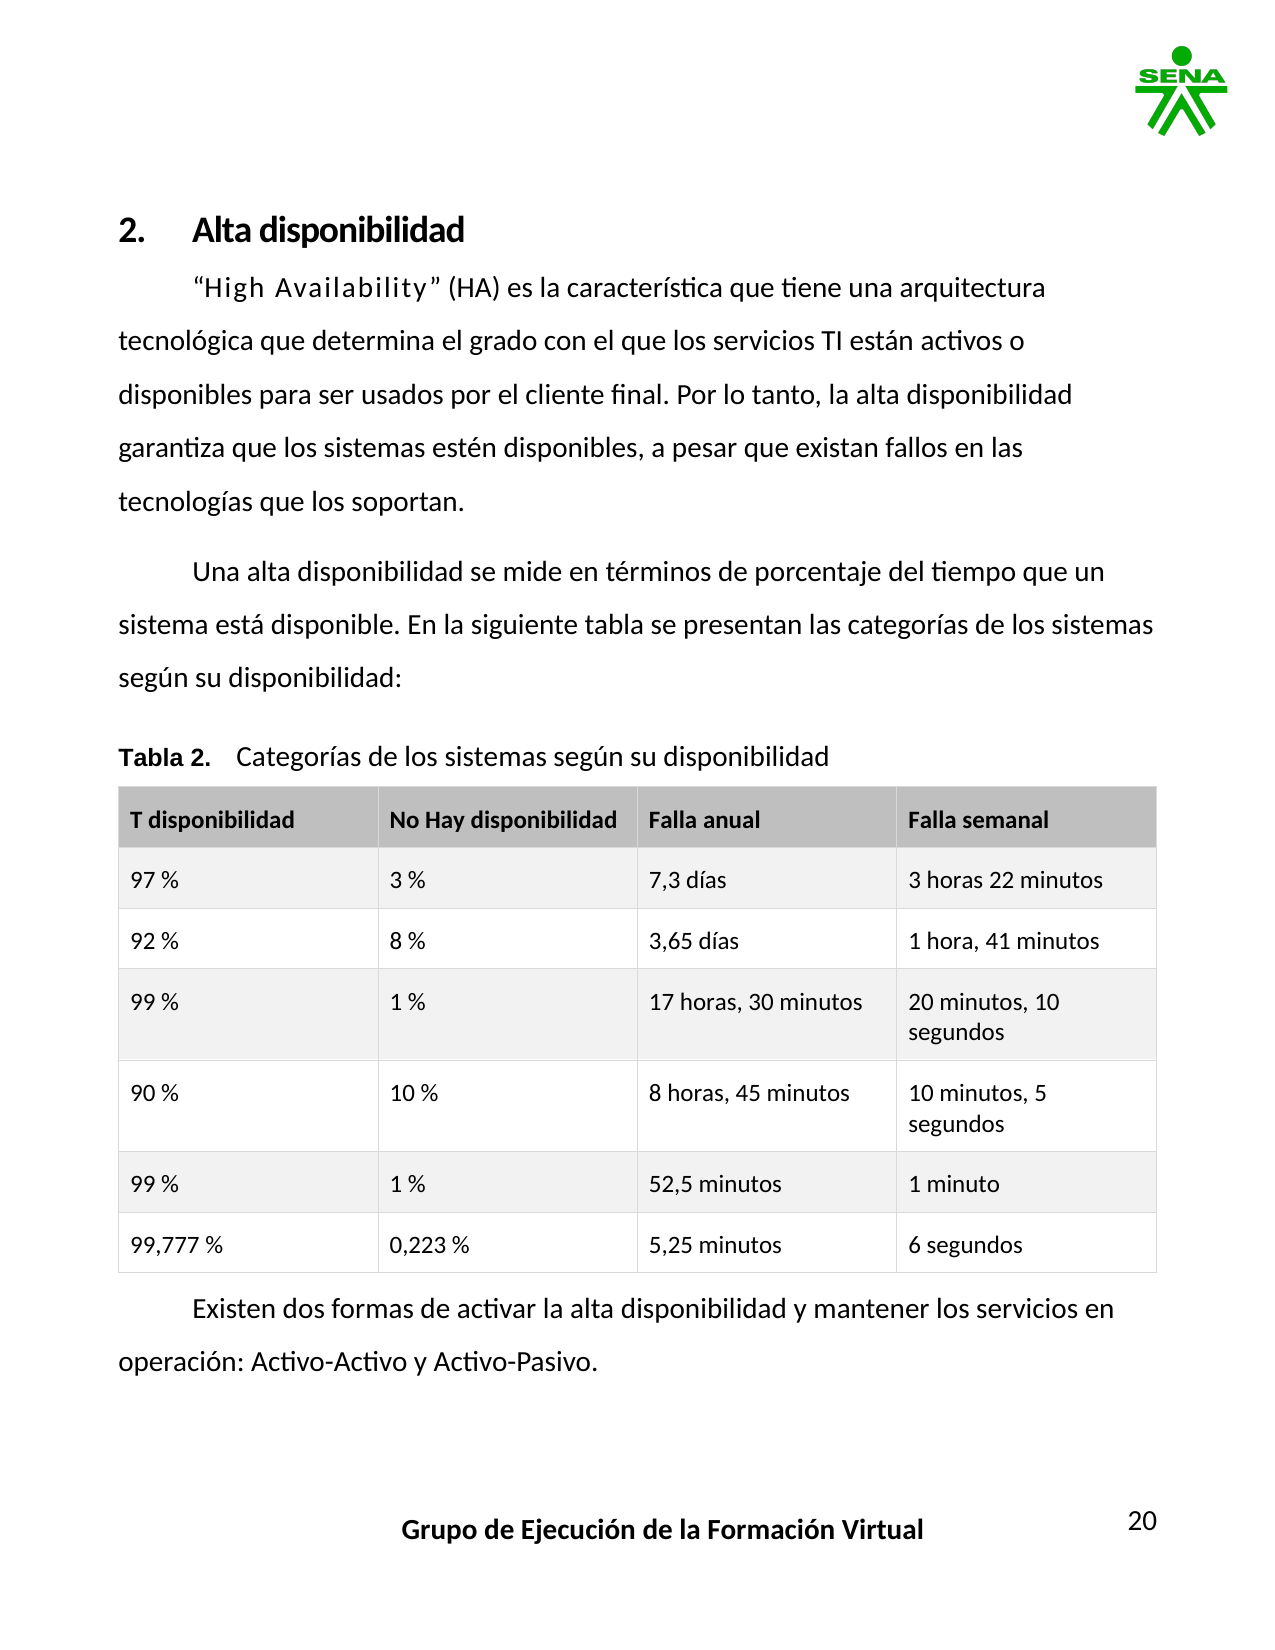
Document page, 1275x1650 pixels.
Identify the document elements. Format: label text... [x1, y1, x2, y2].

table_cell 20 minutos, 10 segundos [897, 969, 1156, 1059]
table_cell 52,5 minutos [638, 1152, 896, 1212]
table_cell 92 % [119, 909, 378, 968]
text Categorías de los sistemas según su disponibilidad [118, 738, 1157, 774]
table_cell 99,777 % [119, 1213, 378, 1272]
table_cell 6 segundos [897, 1213, 1156, 1272]
table_header Falla anual [638, 787, 896, 847]
table_cell 97 % [119, 848, 378, 908]
table_cell 0,223 % [379, 1213, 637, 1272]
table_cell 5,25 minutos [638, 1213, 896, 1272]
table_cell 1 % [379, 969, 637, 1059]
table_cell 99 % [119, 1152, 378, 1212]
table_cell 1 % [379, 1152, 637, 1212]
table_cell 8 % [379, 909, 637, 968]
text “High Availability” (HA) es la característica que tiene una arquitectura tecnológica que determina el grado con el que los servicios TI están activos o disponibles para ser usados por el cliente final. Por lo tanto, la alta disponibilidad garantiza que los sistemas estén disponibles, a pesar que existan fallos en las tecnologías que los soportan. [118, 269, 1157, 518]
text Una alta disponibilidad se mide en términos de porcentaje del tiempo que un sistema está disponible. En la siguiente tabla se presentan las categorías de los sistemas según su disponibilidad: [118, 553, 1157, 695]
table_cell 10 minutos, 5 segundos [897, 1061, 1156, 1151]
table_header No Hay disponibilidad [379, 787, 637, 847]
text Existen dos formas de activar la alta disponibilidad y mantener los servicios en operación: Activo-Activo y Activo-Pasivo. [118, 1290, 1157, 1379]
table_cell 7,3 días [638, 848, 896, 908]
table_cell 10 % [379, 1061, 637, 1151]
picture [1135, 46, 1228, 136]
table_cell 90 % [119, 1061, 378, 1151]
table_cell 1 hora, 41 minutos [897, 909, 1156, 968]
subtitle Alta disponibilidad [118, 206, 1157, 252]
table_cell 3,65 días [638, 909, 896, 968]
table_cell 17 horas, 30 minutos [638, 969, 896, 1059]
table_cell 8 horas, 45 minutos [638, 1061, 896, 1151]
table_header Falla semanal [897, 787, 1156, 847]
table_cell 3 % [379, 848, 637, 908]
table_header T disponibilidad [119, 787, 378, 847]
table_cell 1 minuto [897, 1152, 1156, 1212]
table_cell 99 % [119, 969, 378, 1059]
table_cell 3 horas 22 minutos [897, 848, 1156, 908]
